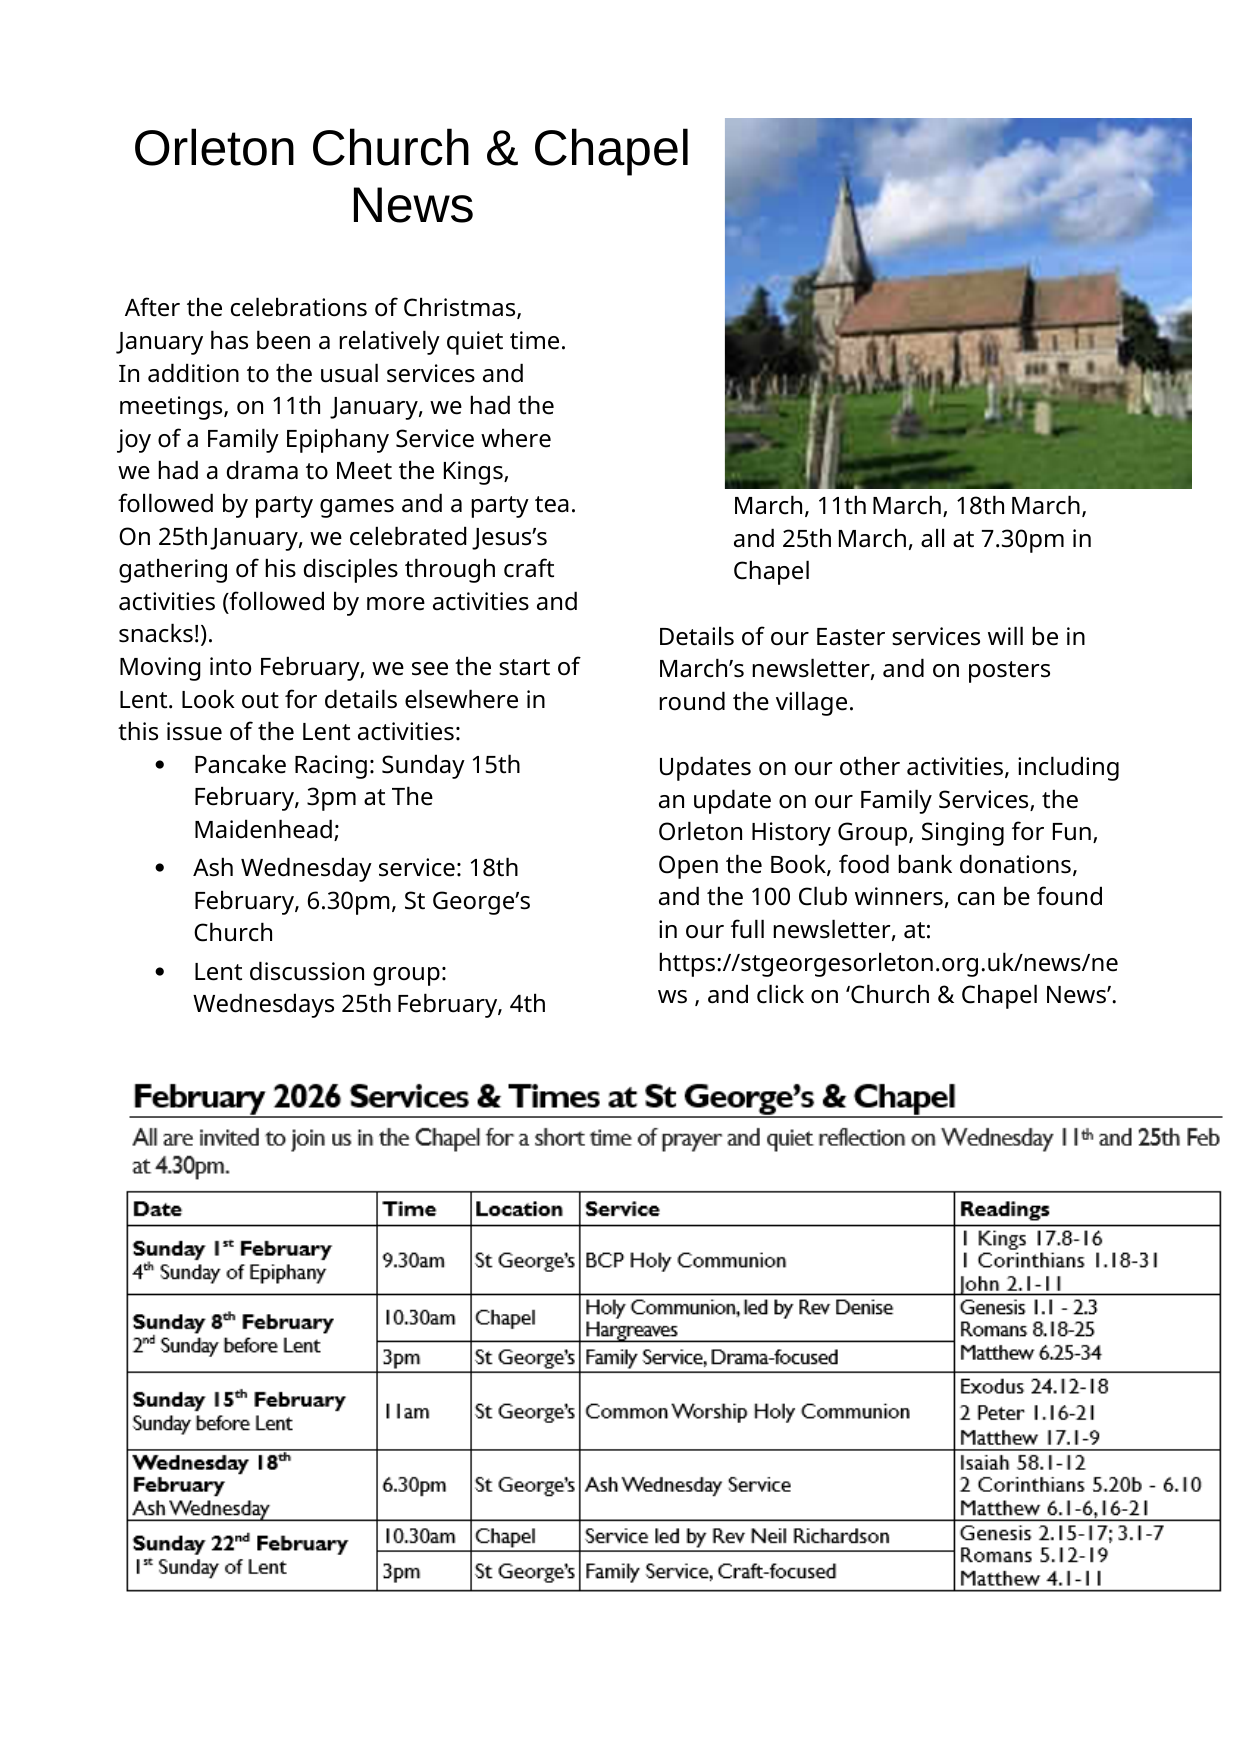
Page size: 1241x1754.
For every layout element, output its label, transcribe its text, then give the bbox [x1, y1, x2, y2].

text Details of our Easter services will be in March’s newsletter, and on posters round the village. [658, 619, 1122, 717]
list Lent discussion group: Wednesdays 25th February, 4th March, 11th March, 18th March, and 25th March, all at 7.30pm in Chapel [156, 954, 583, 1019]
text Updates on our other activities, including an update on our Family Services, the Orleton History Group, Singing for Fun, Open the Book, food bank donations, and the 100 Club winners, can be found in our full newsletter, at: https://stgeorgesorleton.org.uk/news/news , and click on ‘Church & Chapel News’. [658, 750, 1122, 1011]
list Lent discussion group: Wednesdays 25th February, 4th March, 11th March, 18th March, and 25th March, all at 7.30pm in Chapel [695, 291, 1122, 587]
text Orleton Church & Chapel News [118, 118, 724, 233]
text After the celebrations of Christmas, January has been a relatively quiet time. [118, 291, 583, 356]
picture [724, 118, 1192, 489]
text On 25th January, we celebrated Jesus’s gathering of his disciples through craft activities (followed by more activities and snacks!). [118, 519, 583, 650]
list Pancake Racing: Sunday 15th February, 3pm at The Maidenhead; [156, 748, 583, 845]
list Ash Wednesday service: 18th February, 6.30pm, St George’s Church [156, 851, 583, 949]
text Moving into February, we see the start of Lent. Look out for details elsewhere in this issue of the Lent activities: [118, 650, 583, 748]
text In addition to the usual services and meetings, on 11th January, we had the joy of a Family Epiphany Service where we had a drama to Meet the Kings, followed by party games and a party tea. [118, 356, 583, 519]
